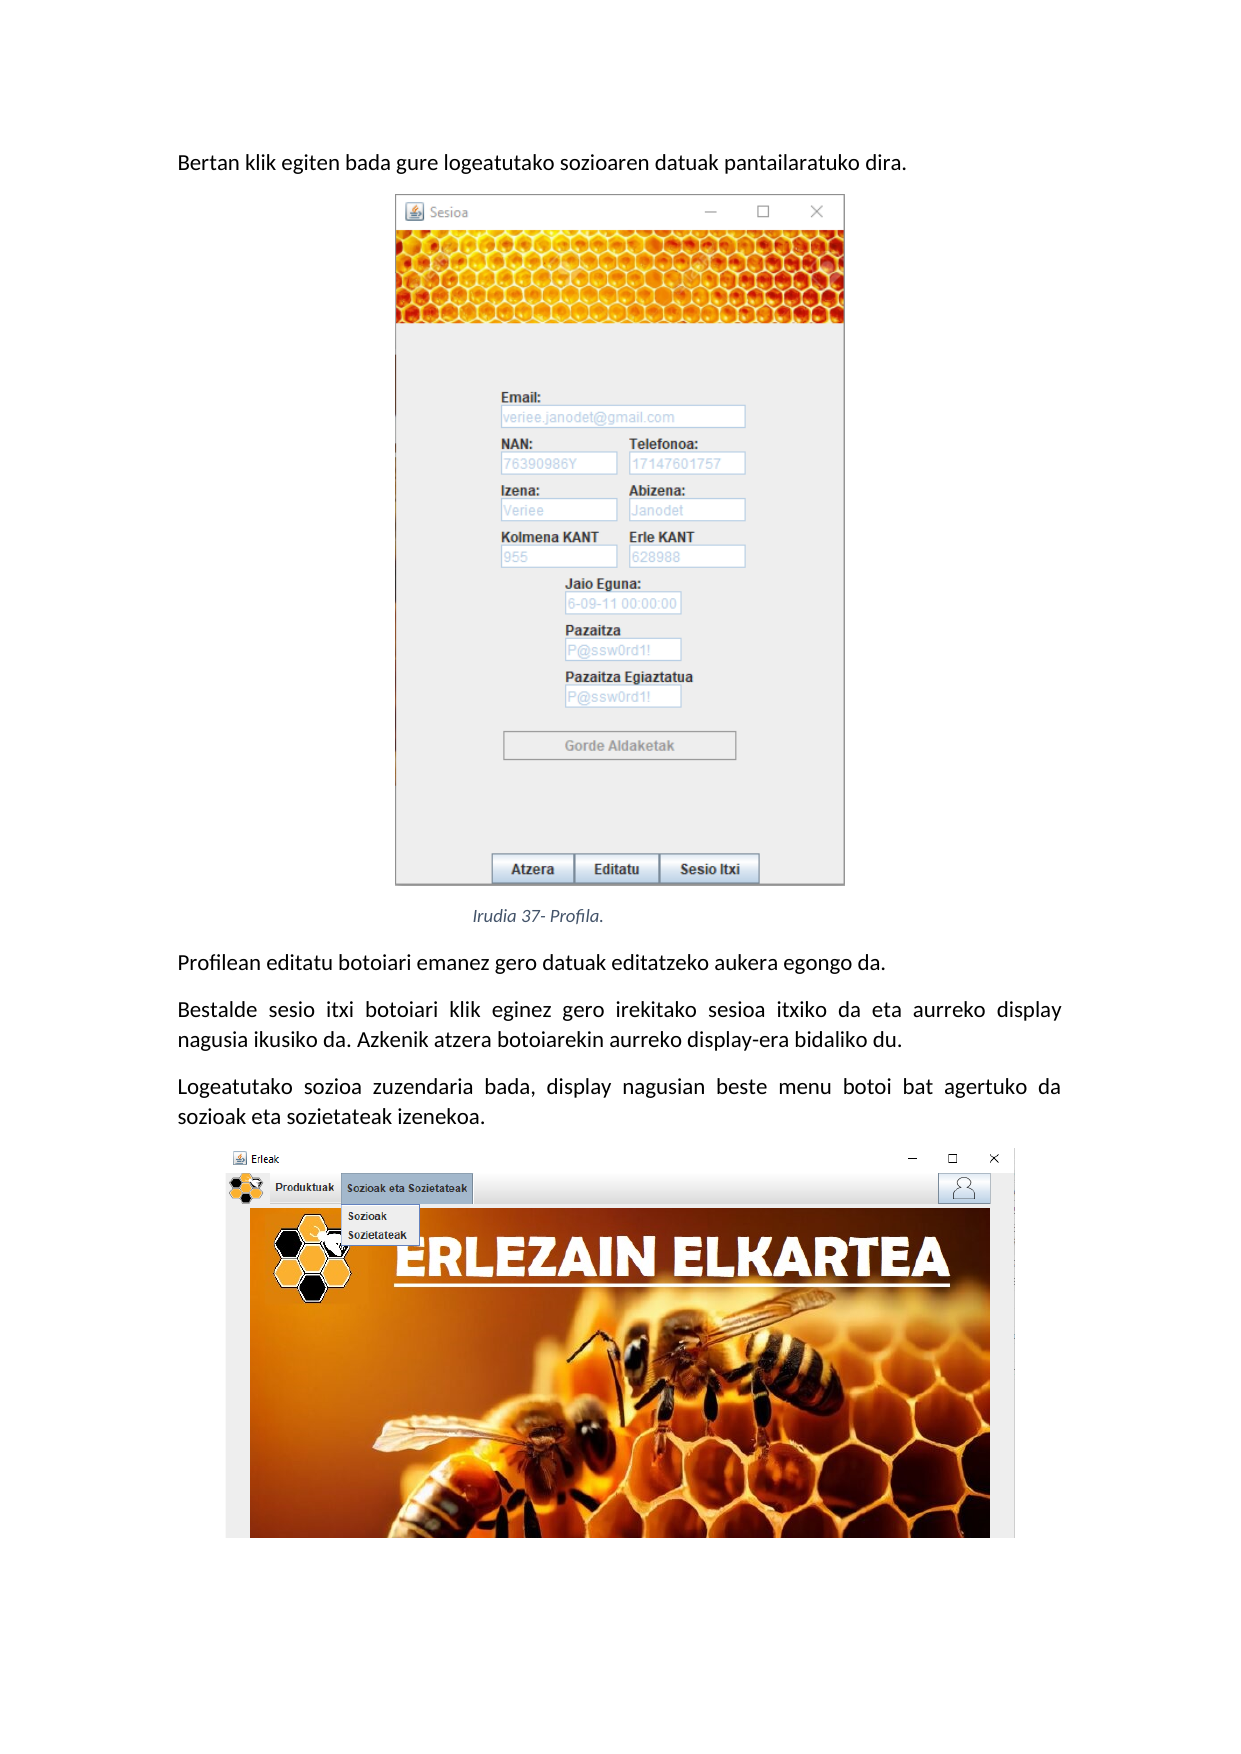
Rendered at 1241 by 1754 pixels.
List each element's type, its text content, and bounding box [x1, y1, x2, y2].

text Irudia 37- Profila. [398, 904, 1063, 927]
picture [225, 1148, 1015, 1538]
text Bertan klik egiten bada gure logeatutako sozioaren datuak pantailaratuko dira. [177, 148, 1063, 176]
text Profilean editatu botoiari emanez gero datuak editatzeko aukera egongo da. [177, 948, 1063, 976]
text Bestalde sesio itxi botoiari klik eginez gero irekitako sesioa itxiko da eta aurreko display nagusia ikusiko da. Azkenik atzera botoiarekin aurreko display-era bidaliko du. [177, 995, 1063, 1053]
text Logeatutako sozioa zuzendaria bada, display nagusian beste menu botoi bat agertuko da sozioak eta sozietateak izenekoa. [177, 1072, 1063, 1130]
picture [395, 194, 845, 886]
